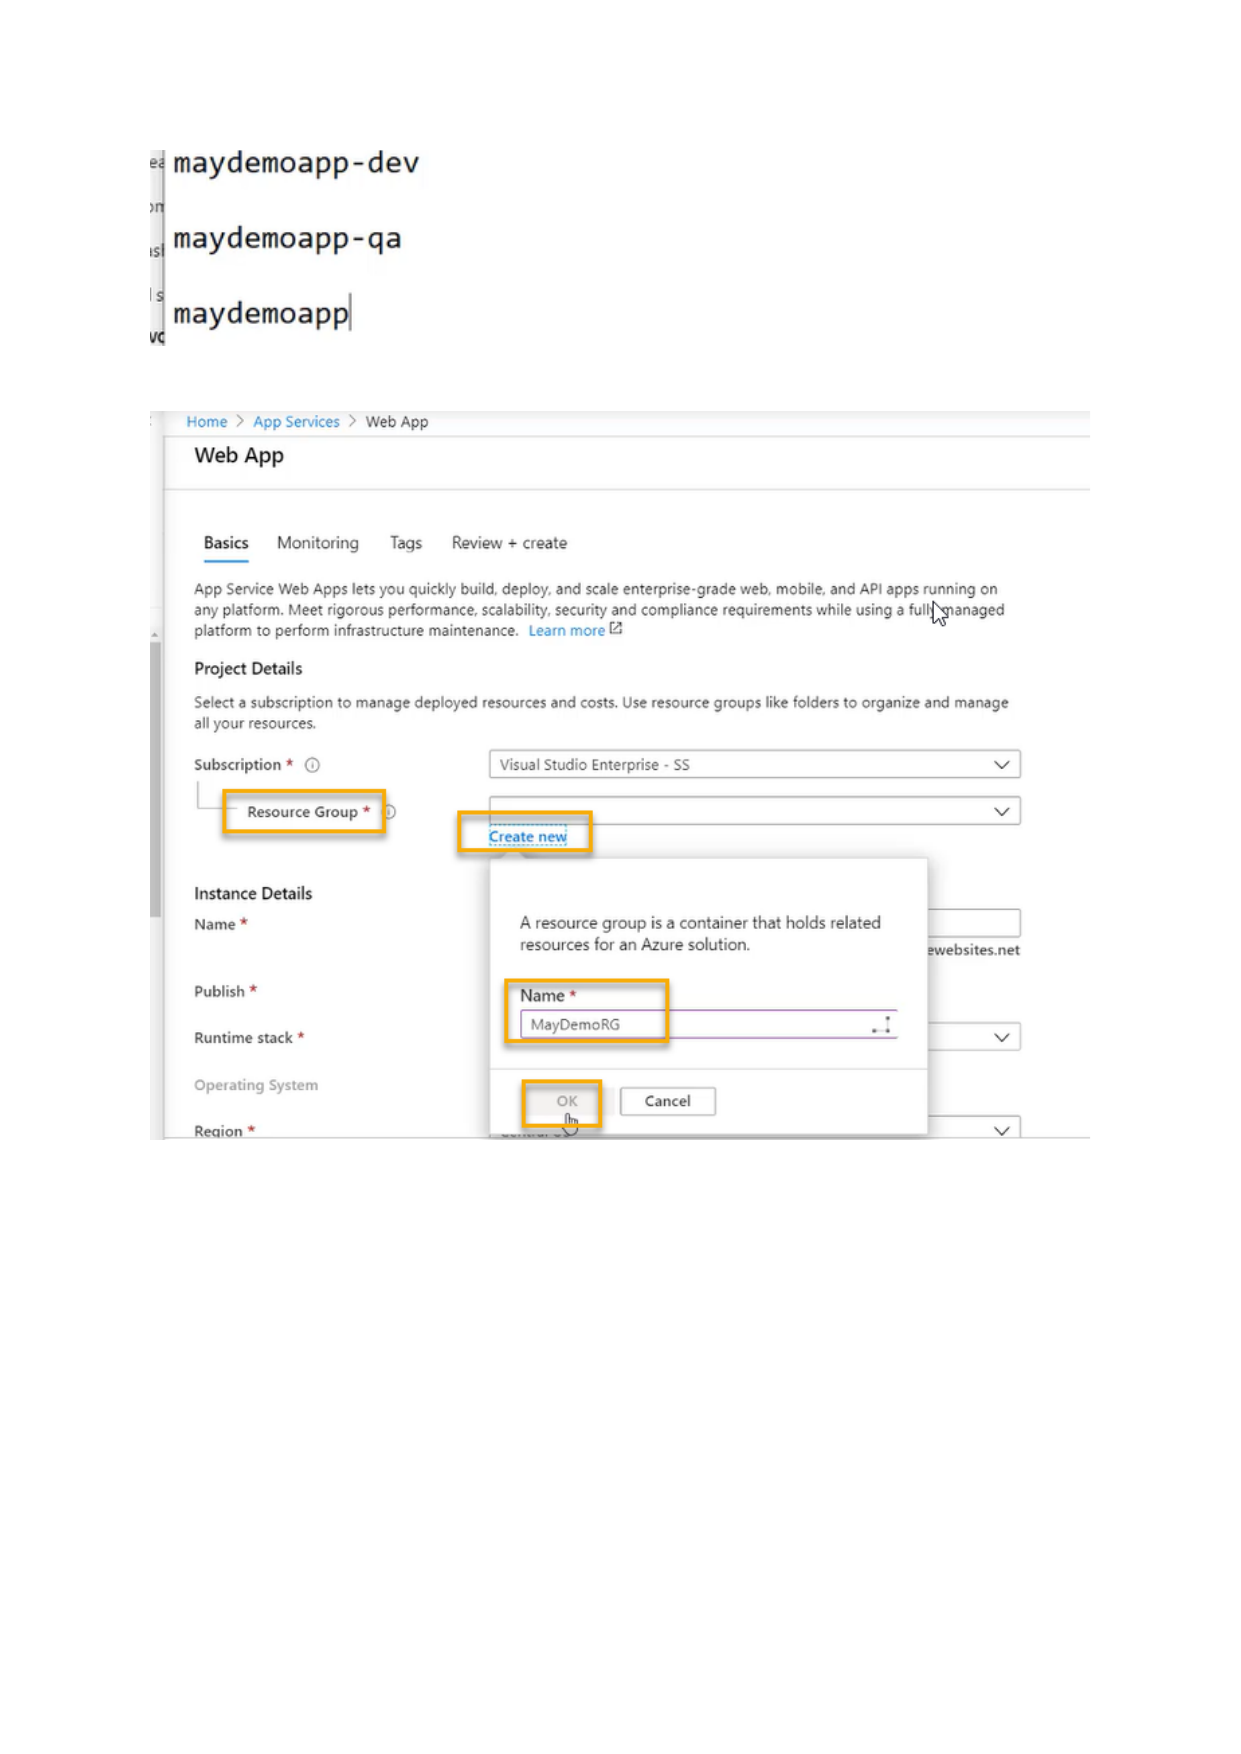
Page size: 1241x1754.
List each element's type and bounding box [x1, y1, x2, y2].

picture [150, 411, 1091, 1140]
picture [150, 150, 474, 346]
